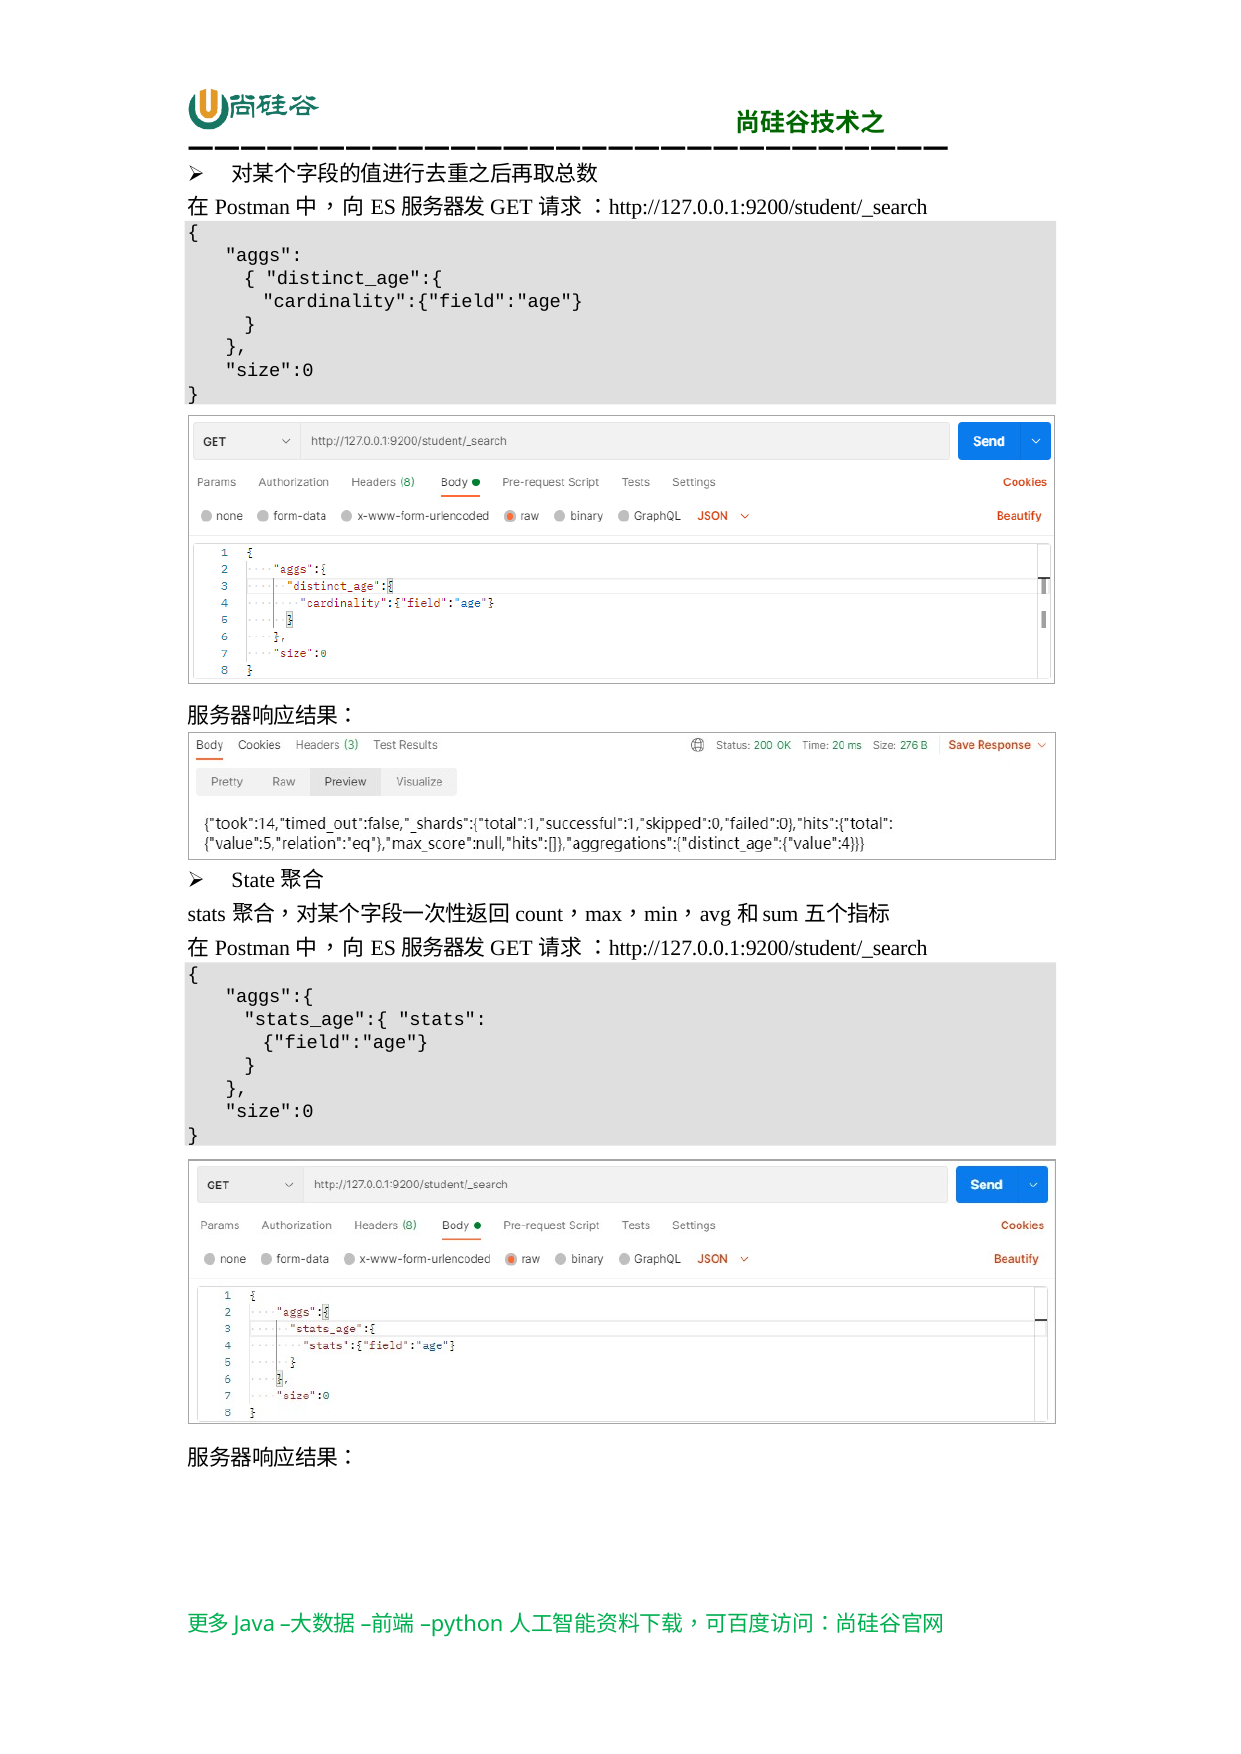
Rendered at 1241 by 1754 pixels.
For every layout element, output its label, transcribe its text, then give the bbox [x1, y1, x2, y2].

picture [189, 422, 1054, 679]
text 服务器响应结果： [187, 700, 1076, 730]
picture [189, 1161, 1055, 1423]
text 服务器响应结果： [187, 1442, 1076, 1471]
text stats 聚合，对某个字段一次性返回 count，max，min，avg 和 sum 五个指标 [187, 898, 1076, 928]
list 对某个字段的值进行去重之后再取总数 [187, 160, 1076, 186]
text 在 Postman 中，向ES 服务器发 GET 请求 ：http://127.0.0.1:9200/student/_search [187, 932, 1076, 962]
list State 聚合 [187, 734, 1076, 893]
picture [187, 88, 320, 130]
text 在 Postman 中，向ES 服务器发 GET 请求 ：http://127.0.0.1:9200/student/_search [187, 191, 1076, 221]
